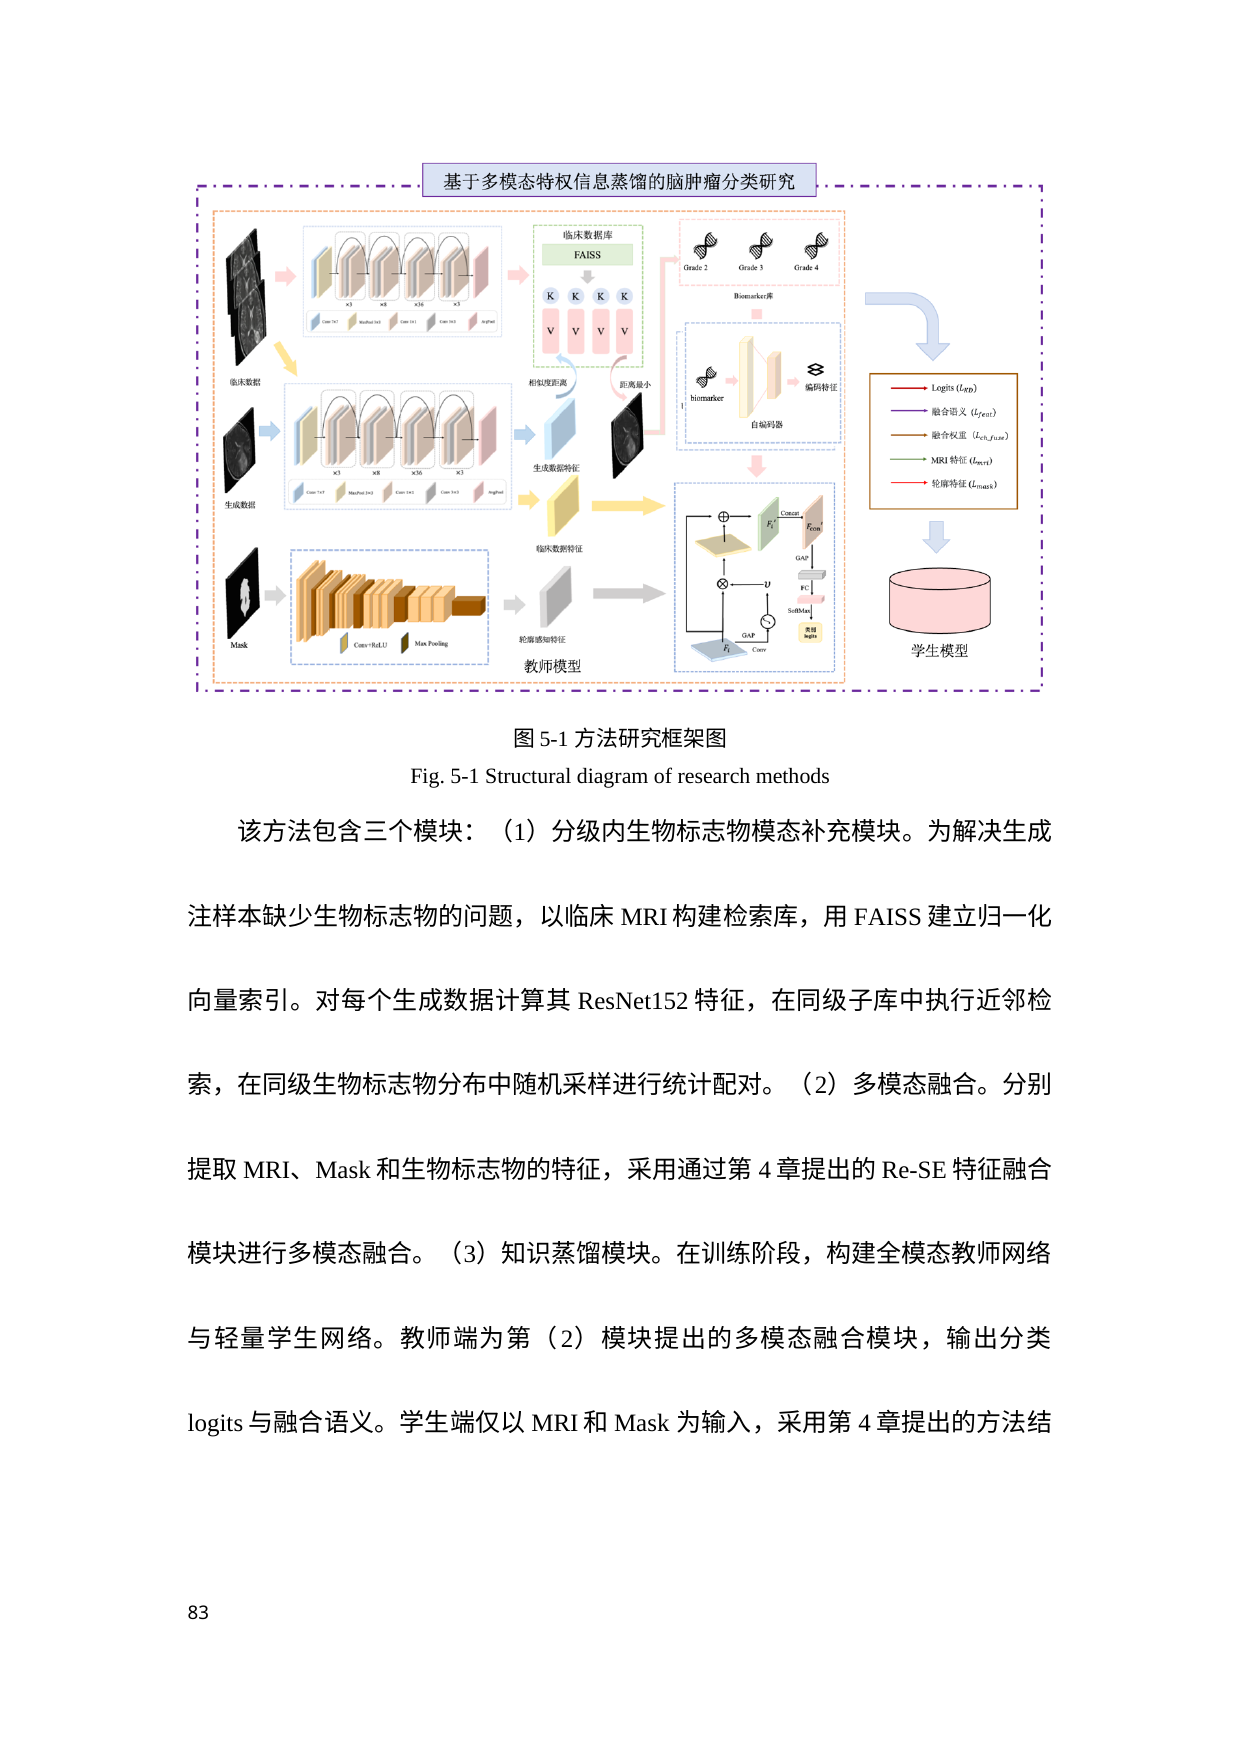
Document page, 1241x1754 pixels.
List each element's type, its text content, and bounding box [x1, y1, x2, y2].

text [187, 797, 1053, 1453]
picture [187, 159, 1053, 699]
text 图5-1 方法研究框架图 [187, 721, 1053, 753]
text Fig. 5-1 Structural diagram of research methods [187, 759, 1053, 792]
